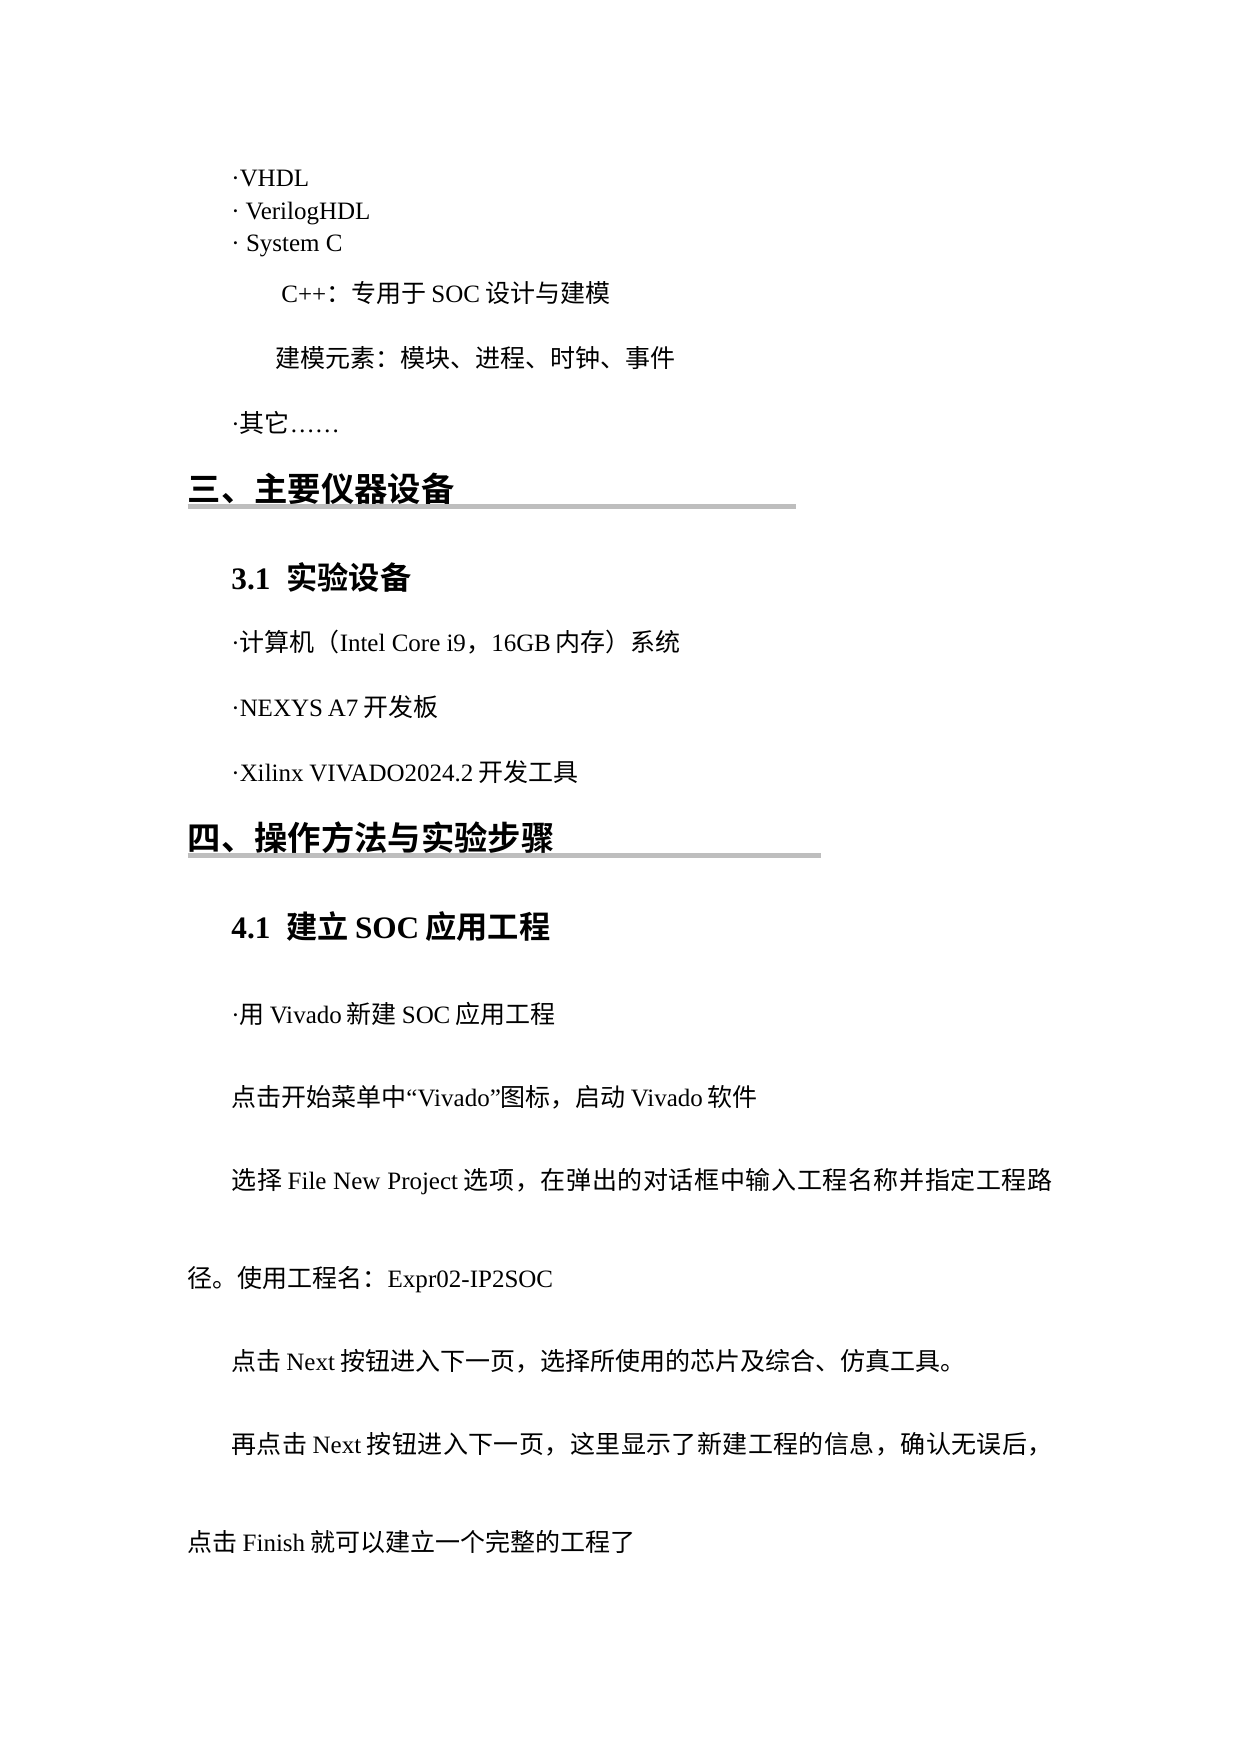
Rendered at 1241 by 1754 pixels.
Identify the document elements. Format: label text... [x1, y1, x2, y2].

text C++：专用于SOC设计与建模 [187, 259, 1053, 324]
list ·用Vivado新建SOC应用工程 [187, 980, 1053, 1045]
list 点击Next按钮进入下一页，选择所使用的芯片及综合、仿真工具。 [187, 1327, 1053, 1392]
list 四、操作方法与实验步骤 [187, 803, 1053, 868]
list 选择File New Project选项，在弹出的对话框中输入工程名称并指定工程路径。使用工程名：Expr02-IP2SOC [187, 1146, 1053, 1309]
text ·计算机（Intel Core i9，16GB内存）系统 [187, 608, 1053, 673]
text · System C [187, 227, 1053, 259]
text ·Xilinx VIVADO2024.2开发工具 [187, 738, 1053, 803]
text ·NEXYS A7开发板 [187, 673, 1053, 738]
text ·VHDL [187, 162, 1053, 194]
text ·其它…… [187, 389, 1053, 454]
text · VerilogHDL [187, 194, 1053, 227]
list 3.1 实验设备 [187, 543, 1053, 608]
list 点击开始菜单中“Vivado”图标，启动Vivado软件 [187, 1063, 1053, 1128]
list 4.1 建立SOC应用工程 [187, 893, 1053, 958]
list 三、主要仪器设备 [187, 454, 1053, 519]
list 再点击Next按钮进入下一页，这里显示了新建工程的信息，确认无误后，点击Finish就可以建立一个完整的工程了 [187, 1410, 1053, 1573]
text 建模元素：模块、进程、时钟、事件 [187, 324, 1053, 389]
